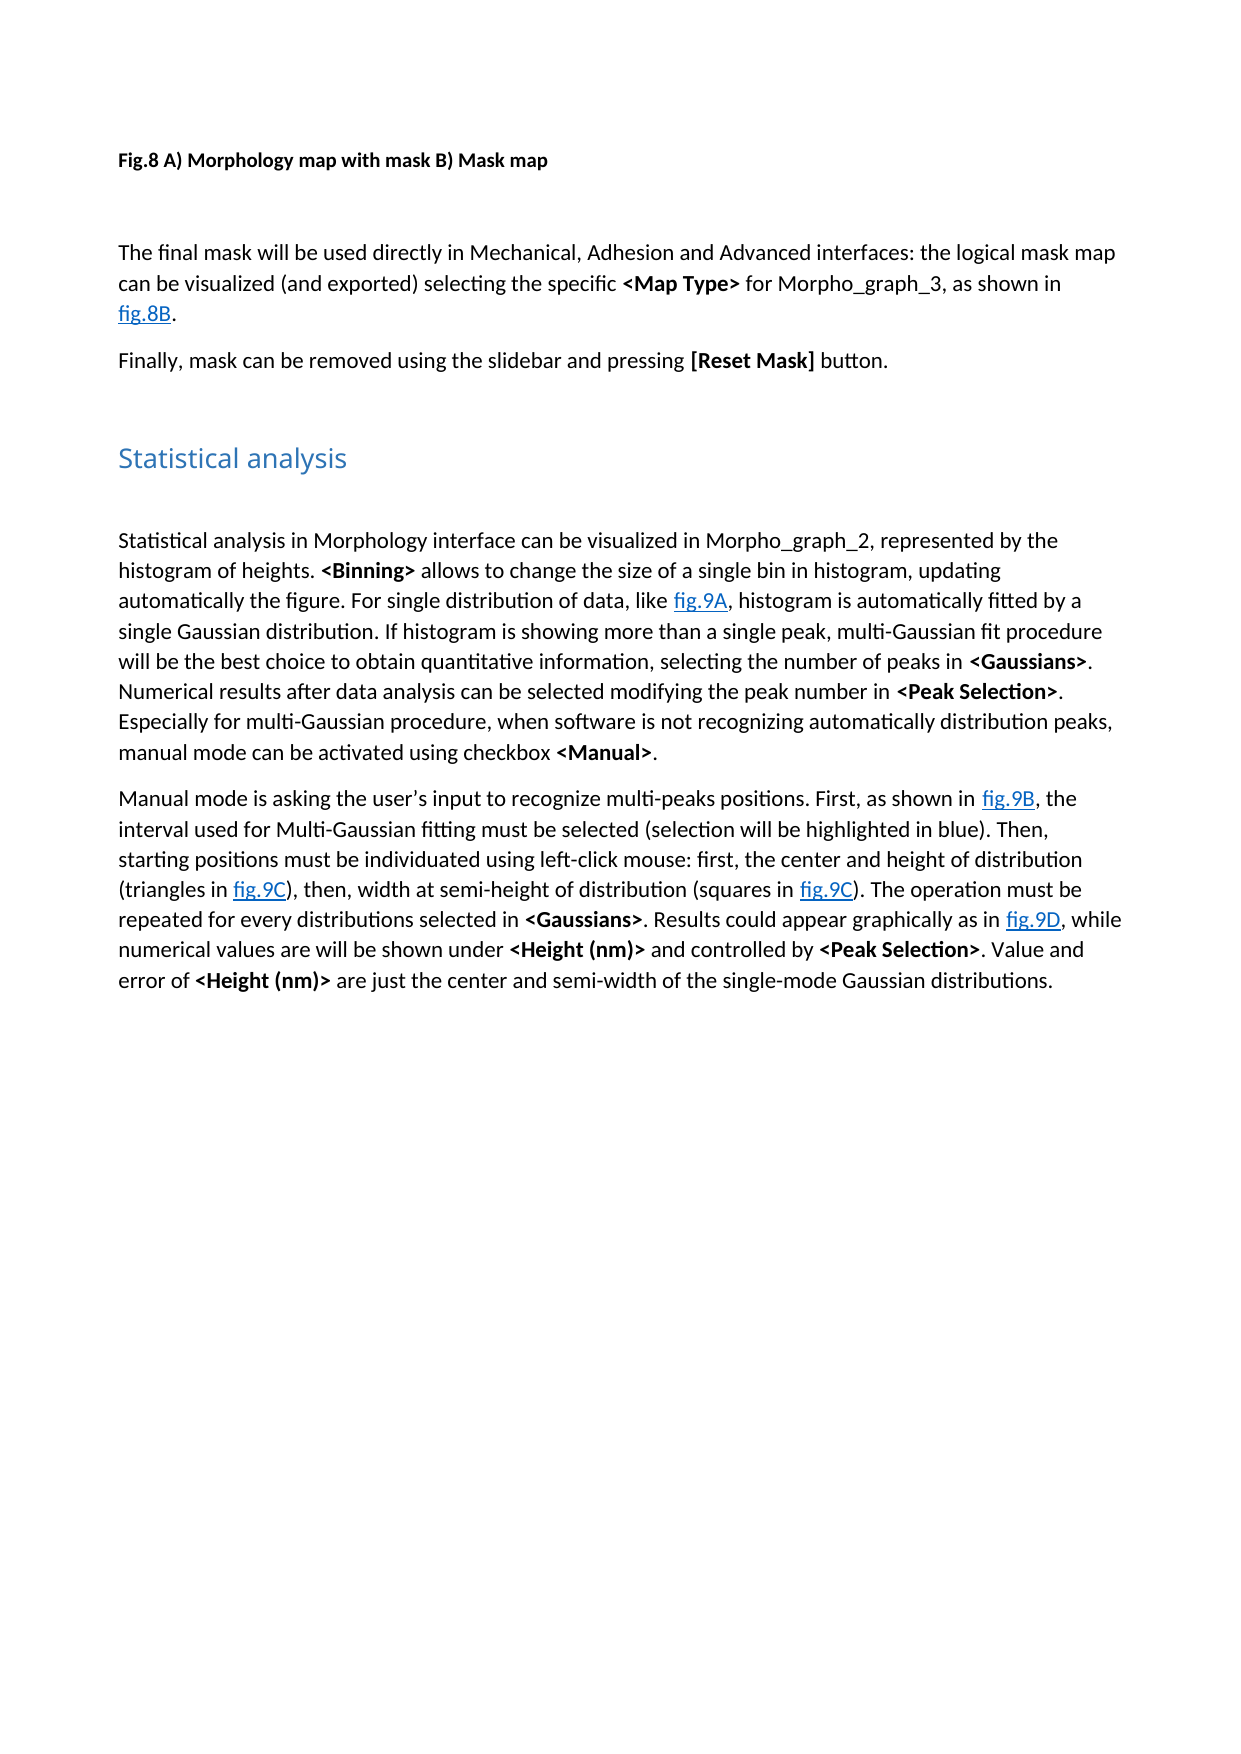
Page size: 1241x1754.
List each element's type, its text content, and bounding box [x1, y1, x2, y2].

subtitle Statistical analysis [118, 439, 1122, 476]
text Finally, mask can be removed using the slidebar and pressing [Reset Mask] button. [118, 346, 1122, 374]
text Statistical analysis in Morphology interface can be visualized in Morpho_graph_2, represented by the histogram of heights. <Binning> allows to change the size of a single bin in histogram, updating automatically the figure. For single distribution of data, like fig.9A, histogram is automatically fitted by a single Gaussian distribution. If histogram is showing more than a single peak, multi-Gaussian fit procedure will be the best choice to obtain quantitative information, selecting the number of peaks in <Gaussians>. Numerical results after data analysis can be selected modifying the peak number in <Peak Selection>. Especially for multi-Gaussian procedure, when software is not recognizing automatically distribution peaks, manual mode can be activated using checkbox <Manual>. [118, 526, 1122, 766]
text Fig.8 A) Morphology map with mask B) Mask map [118, 148, 1122, 173]
text The final mask will be used directly in Mechanical, Adhesion and Advanced interfaces: the logical mask map can be visualized (and exported) selecting the specific <Map Type> for Morpho_graph_3, as shown in fig.8B. [118, 238, 1122, 327]
text Manual mode is asking the user’s input to recognize multi-peaks positions. First, as shown in fig.9B, the interval used for Multi-Gaussian fitting must be selected (selection will be highlighted in blue). Then, starting positions must be individuated using left-click mouse: first, the center and height of distribution (triangles in fig.9C), then, width at semi-height of distribution (squares in fig.9C). The operation must be repeated for every distributions selected in <Gaussians>. Results could appear graphically as in fig.9D, while numerical values are will be shown under <Height (nm)> and controlled by <Peak Selection>. Value and error of <Height (nm)> are just the center and semi-width of the single-mode Gaussian distributions. [118, 784, 1122, 994]
